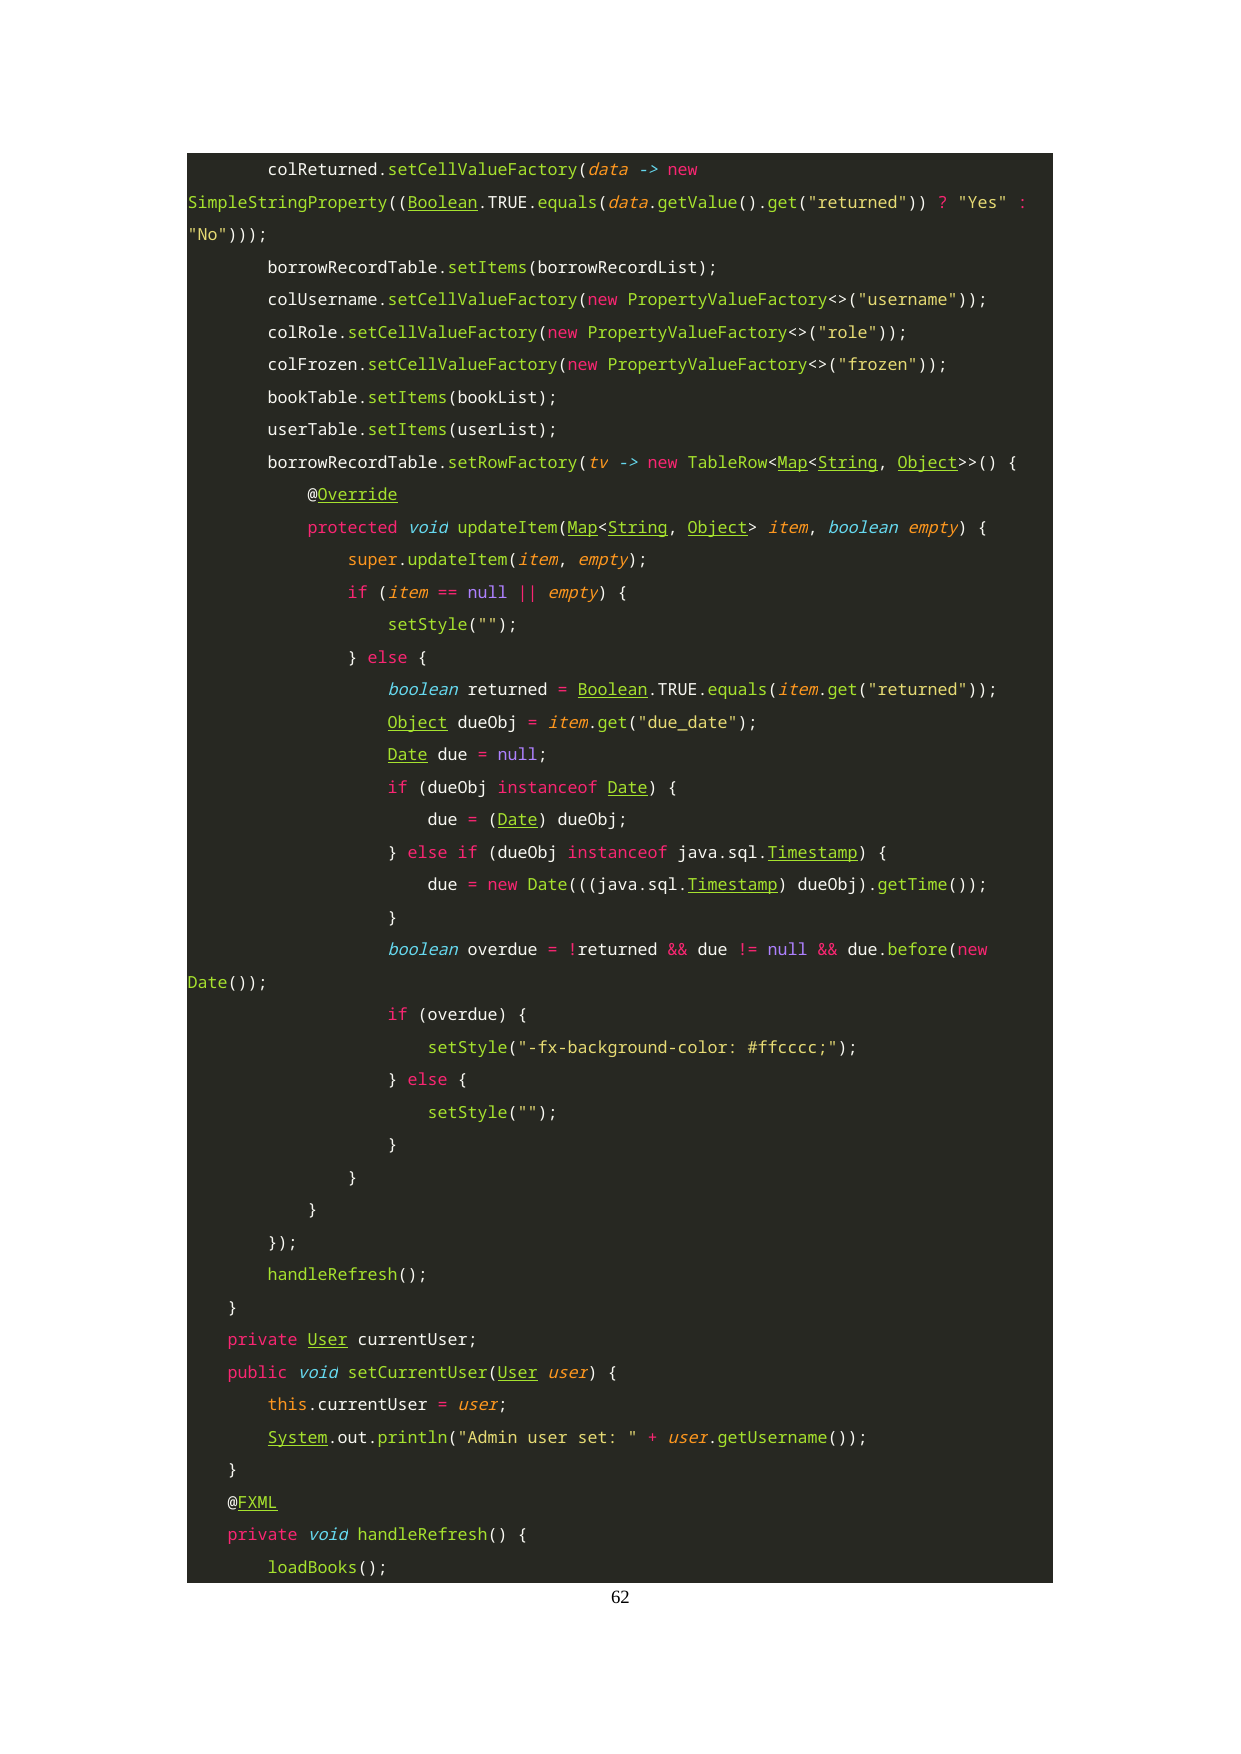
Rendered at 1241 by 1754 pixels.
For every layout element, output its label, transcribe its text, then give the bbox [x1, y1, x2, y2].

text } [187, 1128, 1053, 1161]
text private User currentUser; [187, 1323, 1053, 1356]
text loadBooks(); [187, 1551, 1053, 1583]
text public void setCurrentUser(User user) { [187, 1356, 1053, 1388]
text } [187, 1291, 1053, 1323]
text if (item == null || empty) { [187, 576, 1053, 608]
text } else if (dueObj instanceof java.sql.Timestamp) { [187, 836, 1053, 868]
text due = (Date) dueObj; [187, 803, 1053, 836]
text userTable.setItems(userList); [187, 413, 1053, 446]
text boolean overdue = !returned && due != null && due.before(new Date()); [187, 933, 1053, 998]
text @Override [187, 478, 1053, 511]
text } [187, 1453, 1053, 1486]
text setStyle(""); [187, 1096, 1053, 1128]
text colFrozen.setCellValueFactory(new PropertyValueFactory<>("frozen")); [187, 348, 1053, 381]
text setStyle("-fx-background-color: #ffcccc;"); [187, 1031, 1053, 1063]
text }); [187, 1226, 1053, 1258]
text } else { [187, 641, 1053, 673]
text if (overdue) { [187, 998, 1053, 1031]
text if (dueObj instanceof Date) { [187, 771, 1053, 803]
text } [187, 1161, 1053, 1193]
text Object dueObj = item.get("due_date"); [187, 706, 1053, 738]
text colUsername.setCellValueFactory(new PropertyValueFactory<>("username")); [187, 283, 1053, 316]
text due = new Date(((java.sql.Timestamp) dueObj).getTime()); [187, 868, 1053, 901]
text setStyle(""); [187, 608, 1053, 641]
text private void handleRefresh() { [187, 1518, 1053, 1551]
text colRole.setCellValueFactory(new PropertyValueFactory<>("role")); [187, 316, 1053, 348]
text } [187, 1193, 1053, 1226]
text } [187, 901, 1053, 933]
text super.updateItem(item, empty); [187, 543, 1053, 576]
text @FXML [187, 1486, 1053, 1518]
text protected void updateItem(Map<String, Object> item, boolean empty) { [187, 511, 1053, 543]
text Date due = null; [187, 738, 1053, 771]
text this.currentUser = user; [187, 1388, 1053, 1421]
text System.out.println("Admin user set: " + user.getUsername()); [187, 1421, 1053, 1453]
text borrowRecordTable.setRowFactory(tv -> new TableRow<Map<String, Object>>() { [187, 446, 1053, 478]
text boolean returned = Boolean.TRUE.equals(item.get("returned")); [187, 673, 1053, 706]
text handleRefresh(); [187, 1258, 1053, 1291]
text colReturned.setCellValueFactory(data -> new SimpleStringProperty((Boolean.TRUE.equals(data.getValue().get("returned")) ? "Yes" : "No"))); [187, 153, 1053, 251]
text } else { [187, 1063, 1053, 1096]
text borrowRecordTable.setItems(borrowRecordList); [187, 251, 1053, 283]
text bookTable.setItems(bookList); [187, 381, 1053, 413]
